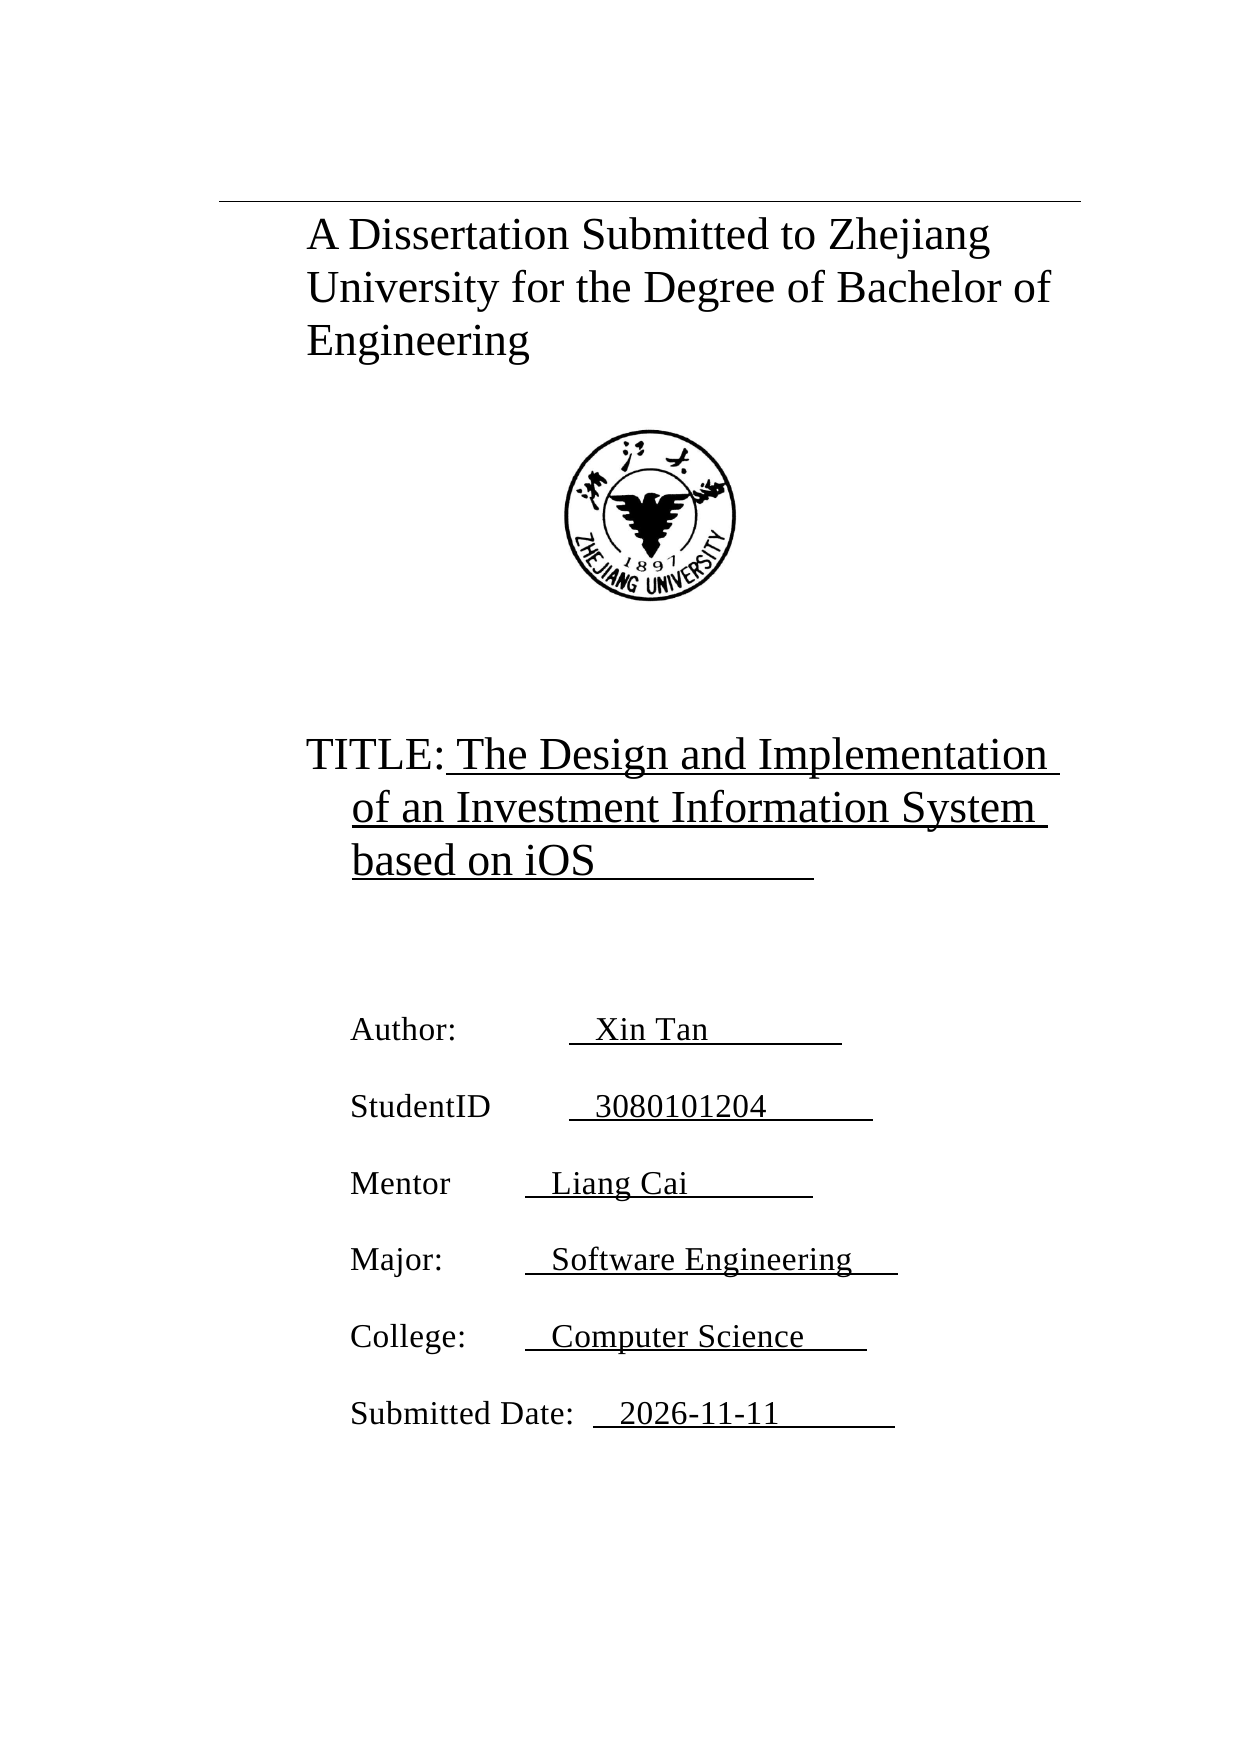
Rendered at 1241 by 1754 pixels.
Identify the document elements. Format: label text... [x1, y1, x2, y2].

text College: Computer Science [306, 1316, 1081, 1355]
text Submitted Date: 2012-05-20 [306, 1393, 1081, 1431]
text Mentor Liang Cai [306, 1163, 1081, 1201]
picture [562, 427, 738, 603]
text A Dissertation Submitted to Zhejiang University for the Degree of Bachelor of Engineering [306, 207, 1081, 365]
text TITLE: The Design and Implementation of an Investment Information System based on iOS [306, 727, 1081, 885]
text Major: Software Engineering [306, 1240, 1081, 1278]
text StudentID 3080101204 [306, 1086, 1081, 1125]
text Author: Xin Tan [306, 1010, 1081, 1048]
